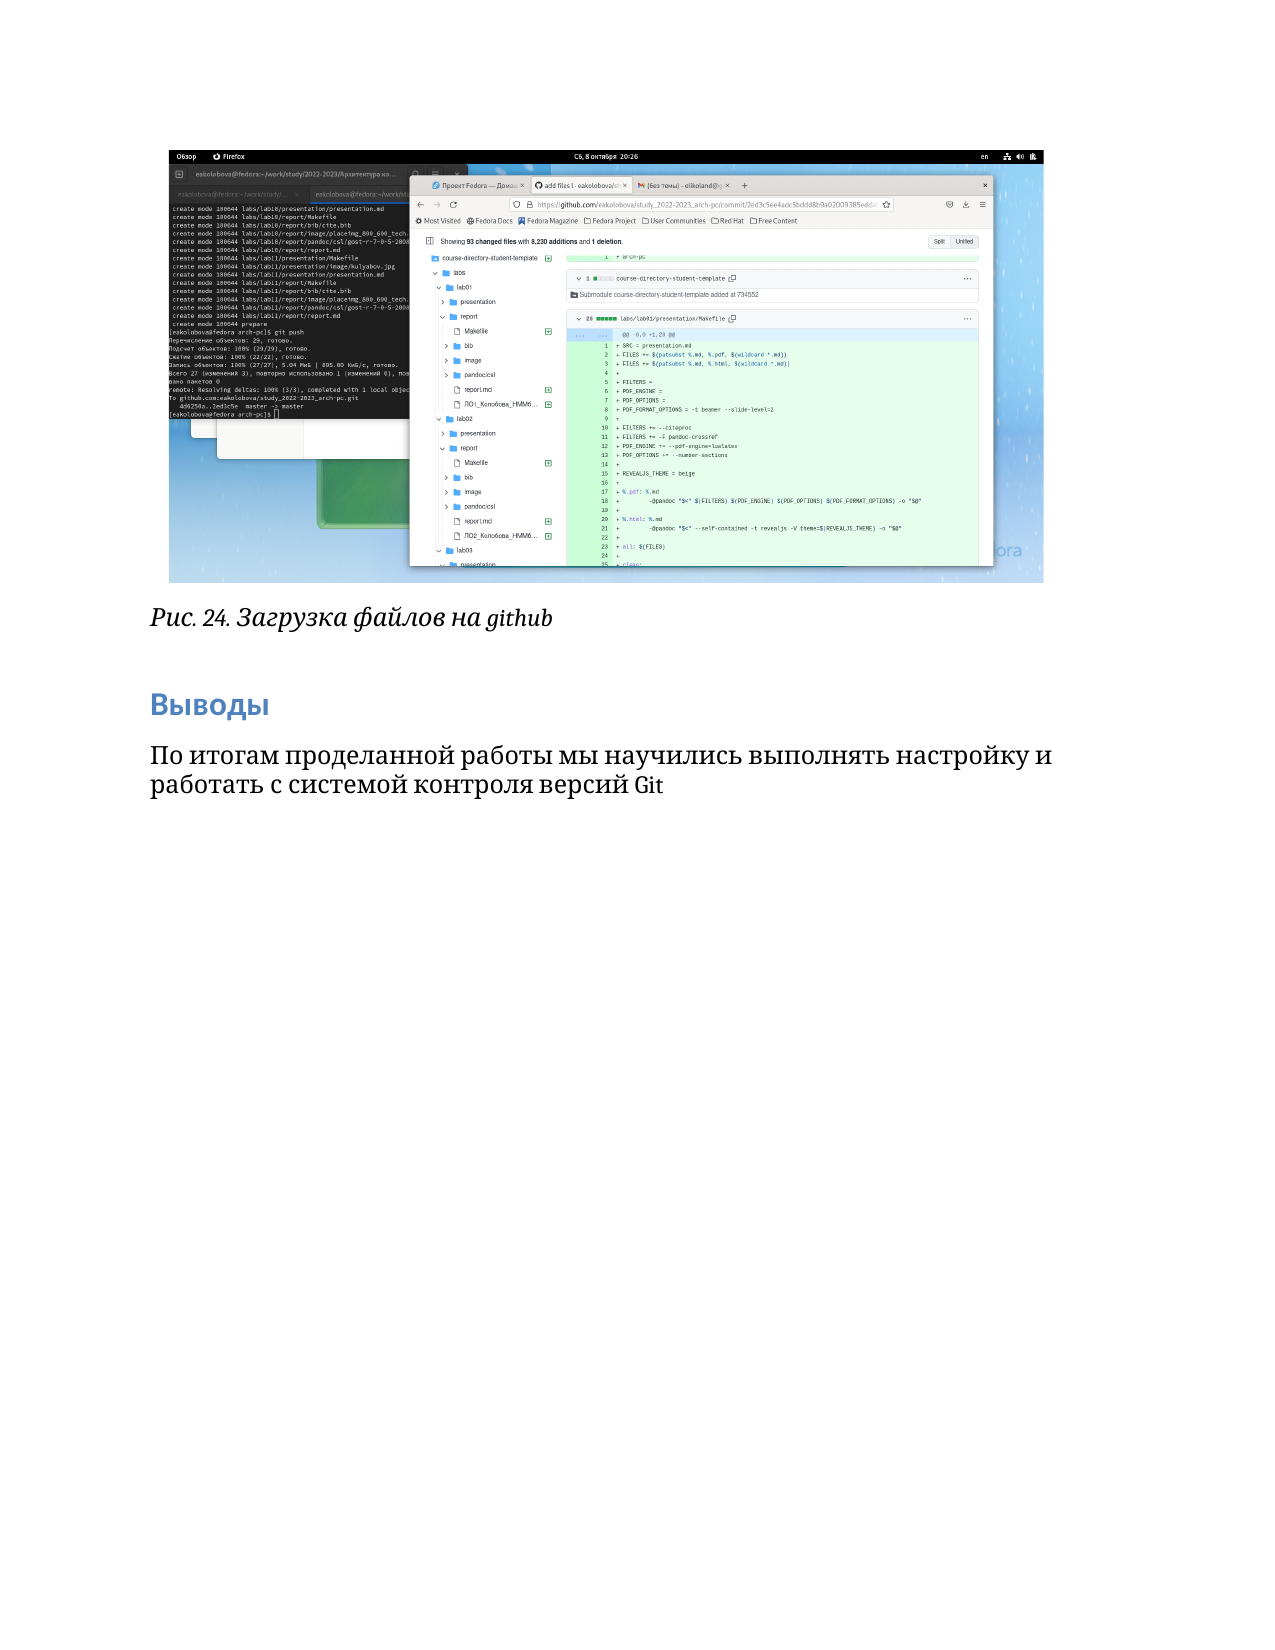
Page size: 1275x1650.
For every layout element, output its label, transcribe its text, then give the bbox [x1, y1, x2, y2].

text По итогам проделанной работы мы научились выполнять настройку и работать с системой контроля версий Git [150, 742, 1125, 799]
subtitle Выводы [150, 682, 1125, 723]
picture [168, 150, 1044, 583]
text Рис. 24. Загрузка файлов на github [150, 604, 1125, 632]
